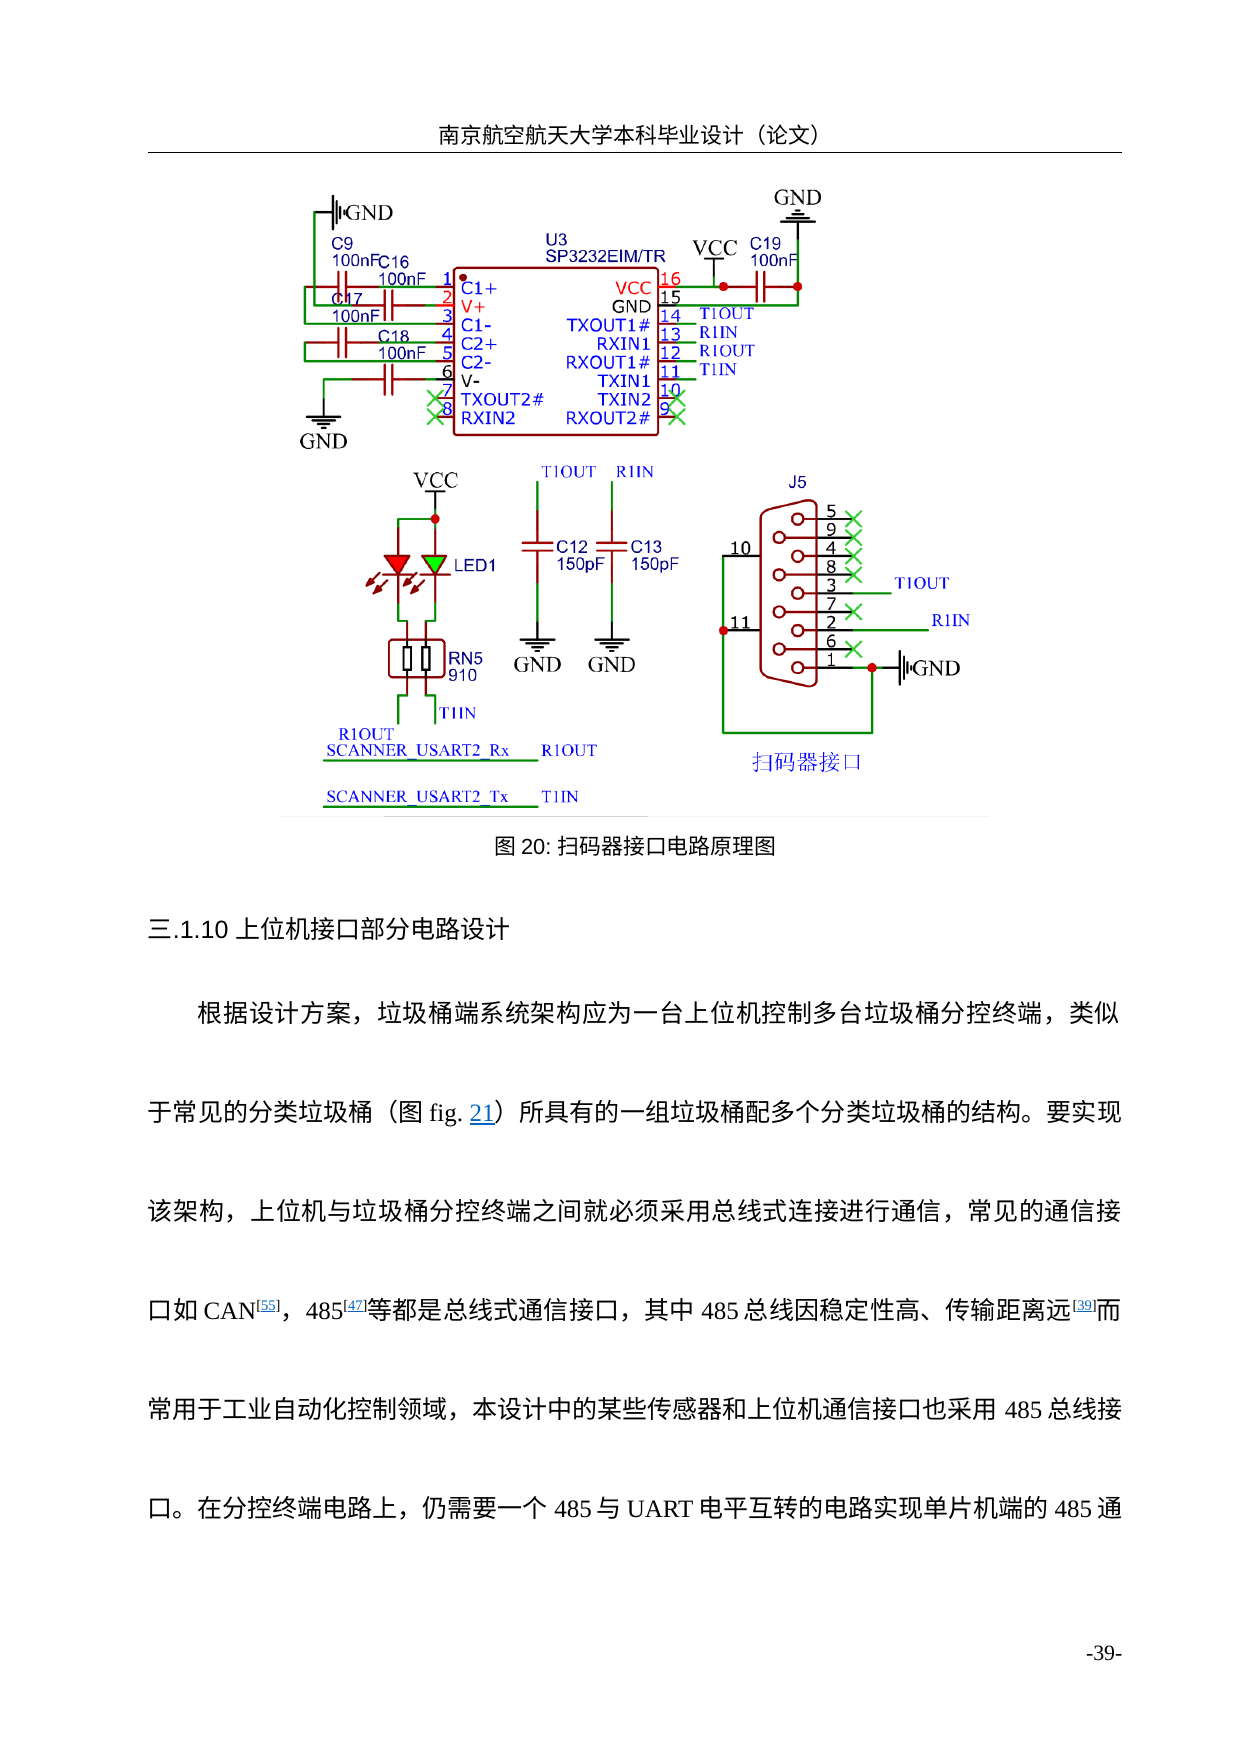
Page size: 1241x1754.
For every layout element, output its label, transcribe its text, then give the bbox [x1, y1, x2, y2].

text 图 20: 扫码器接口电路原理图 [148, 828, 1122, 862]
subtitle 上位机接口部分电路设计 [148, 894, 1122, 961]
picture [280, 180, 990, 817]
